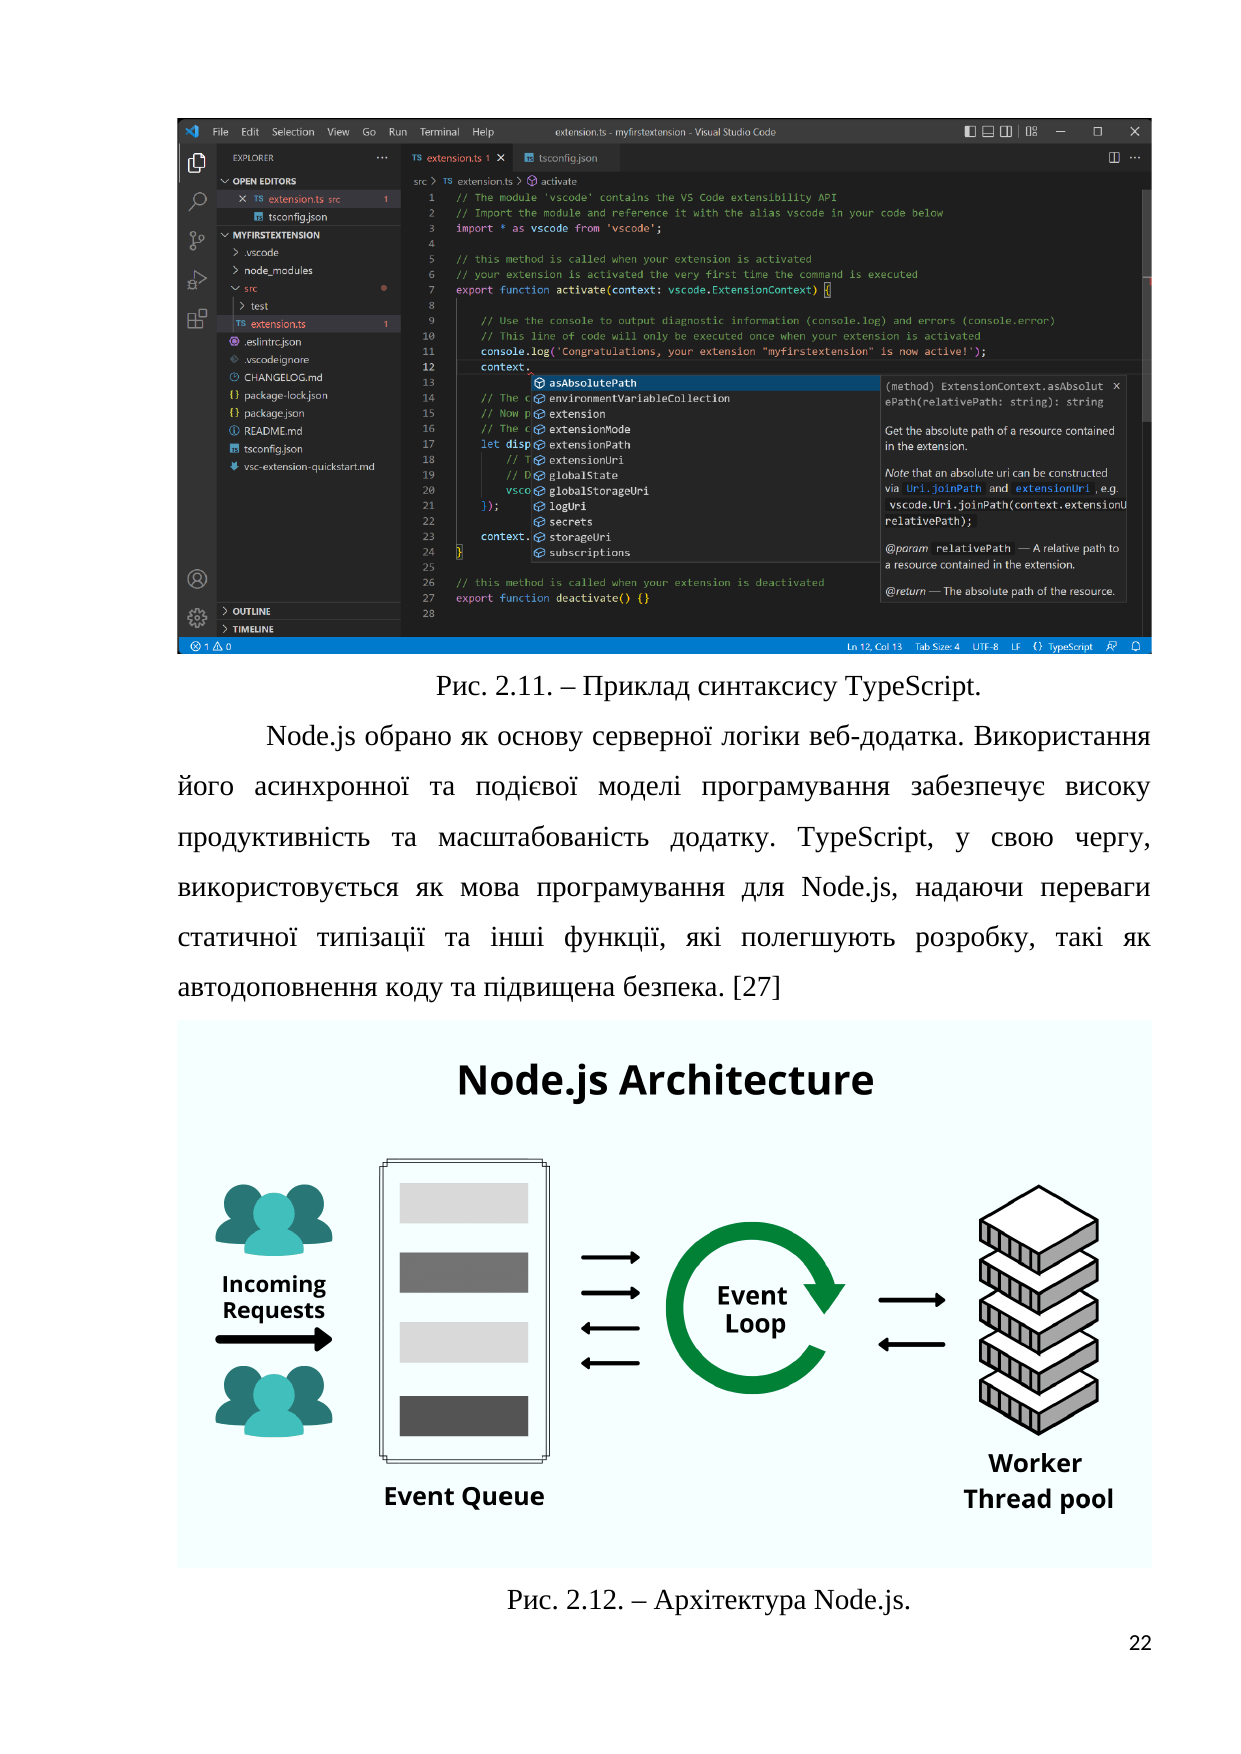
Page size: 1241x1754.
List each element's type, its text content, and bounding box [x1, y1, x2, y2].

picture [177, 118, 1152, 654]
picture [177, 1020, 1152, 1568]
text Рис. 2.12. – Архітектура Node.js. [177, 1582, 1152, 1616]
text Рис. 2.11. – Приклад синтаксису TypeScript. [177, 668, 1152, 701]
text Node.js обрано як основу серверної логіки веб-додатка. Використання його асинхронної та подієвої моделі програмування забезпечує високу продуктивність та масштабованість додатку. TypeScript, у свою чергу, використовується як мова програмування для Node.js, надаючи переваги статичної типізації та інші функції, які полегшують розробку, такі як автодоповнення коду та підвищена безпека. [27] [177, 718, 1152, 1003]
